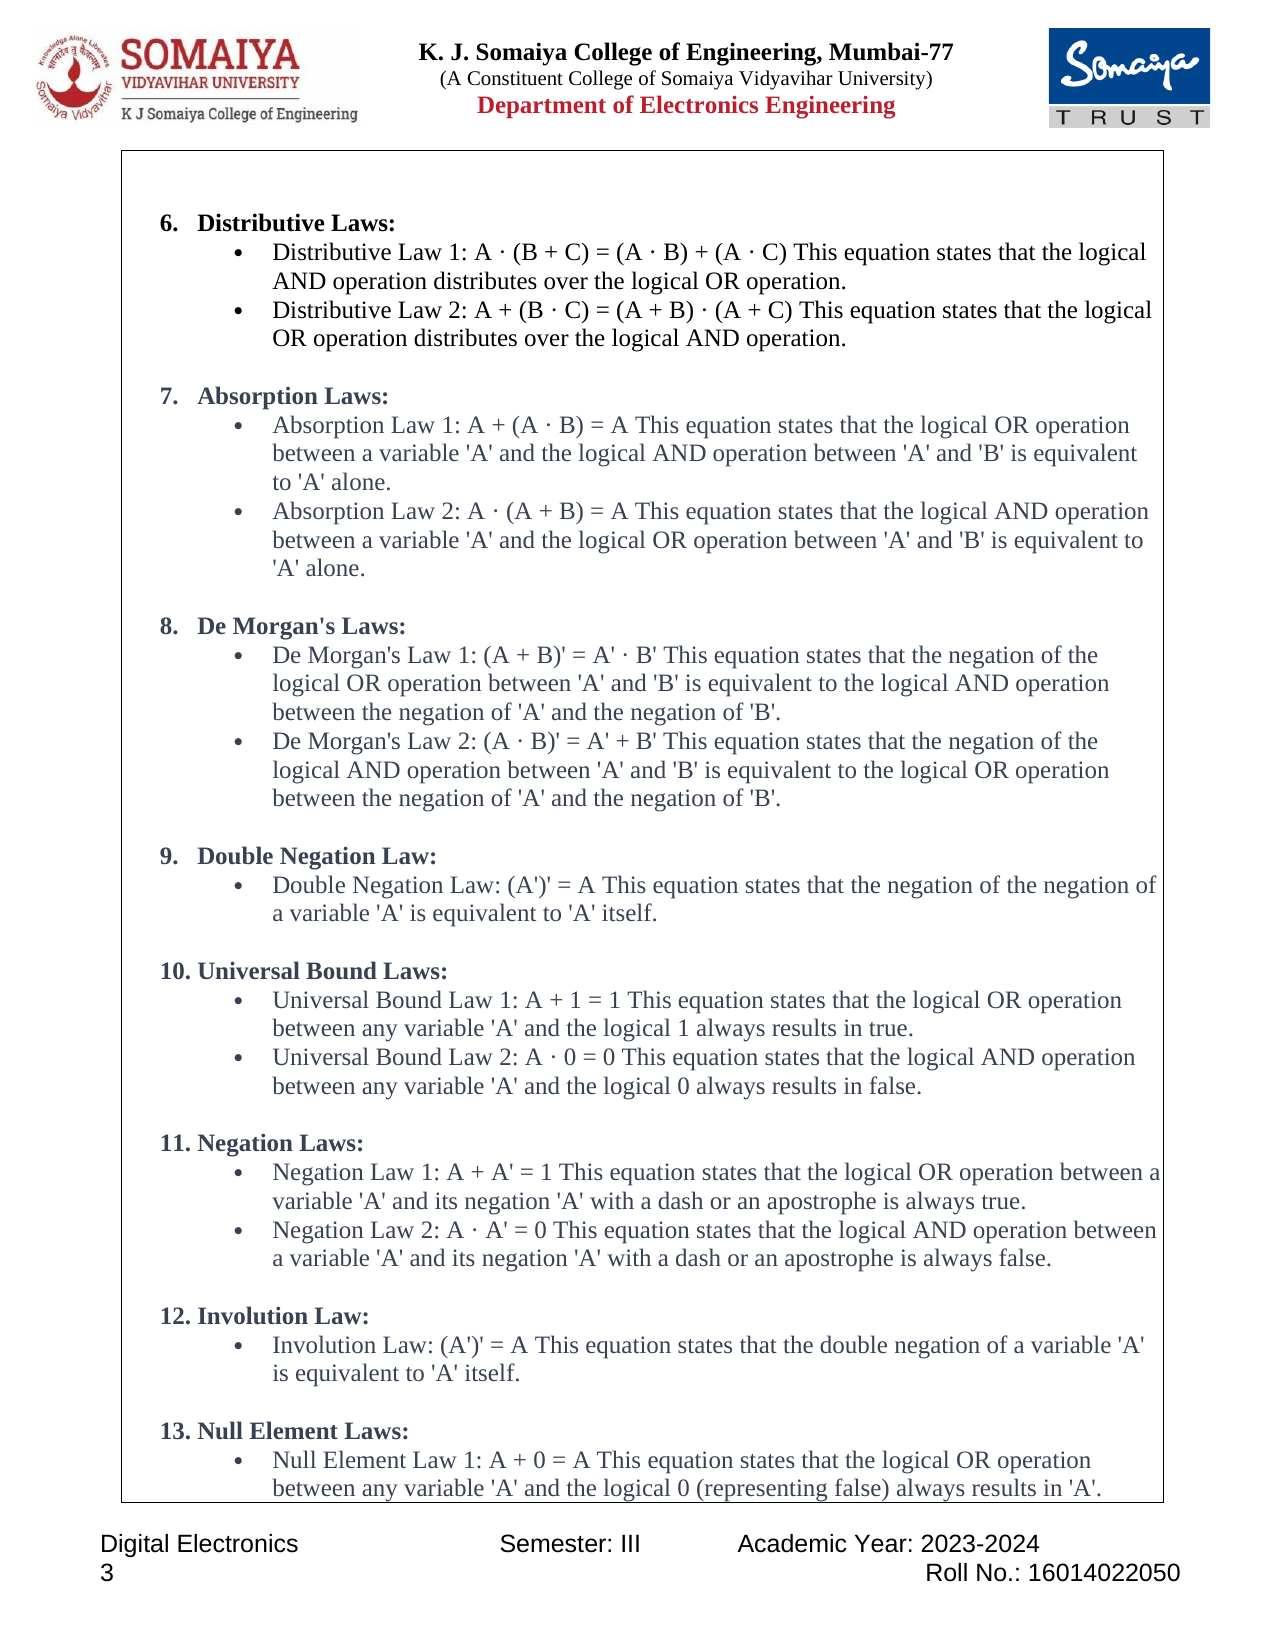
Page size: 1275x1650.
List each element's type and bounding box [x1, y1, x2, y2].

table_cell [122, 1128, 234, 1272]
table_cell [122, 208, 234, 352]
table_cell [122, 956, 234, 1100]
picture [31, 28, 361, 130]
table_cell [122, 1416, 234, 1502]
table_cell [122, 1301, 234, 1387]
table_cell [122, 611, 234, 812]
picture [1048, 28, 1211, 128]
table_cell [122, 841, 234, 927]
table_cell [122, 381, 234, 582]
